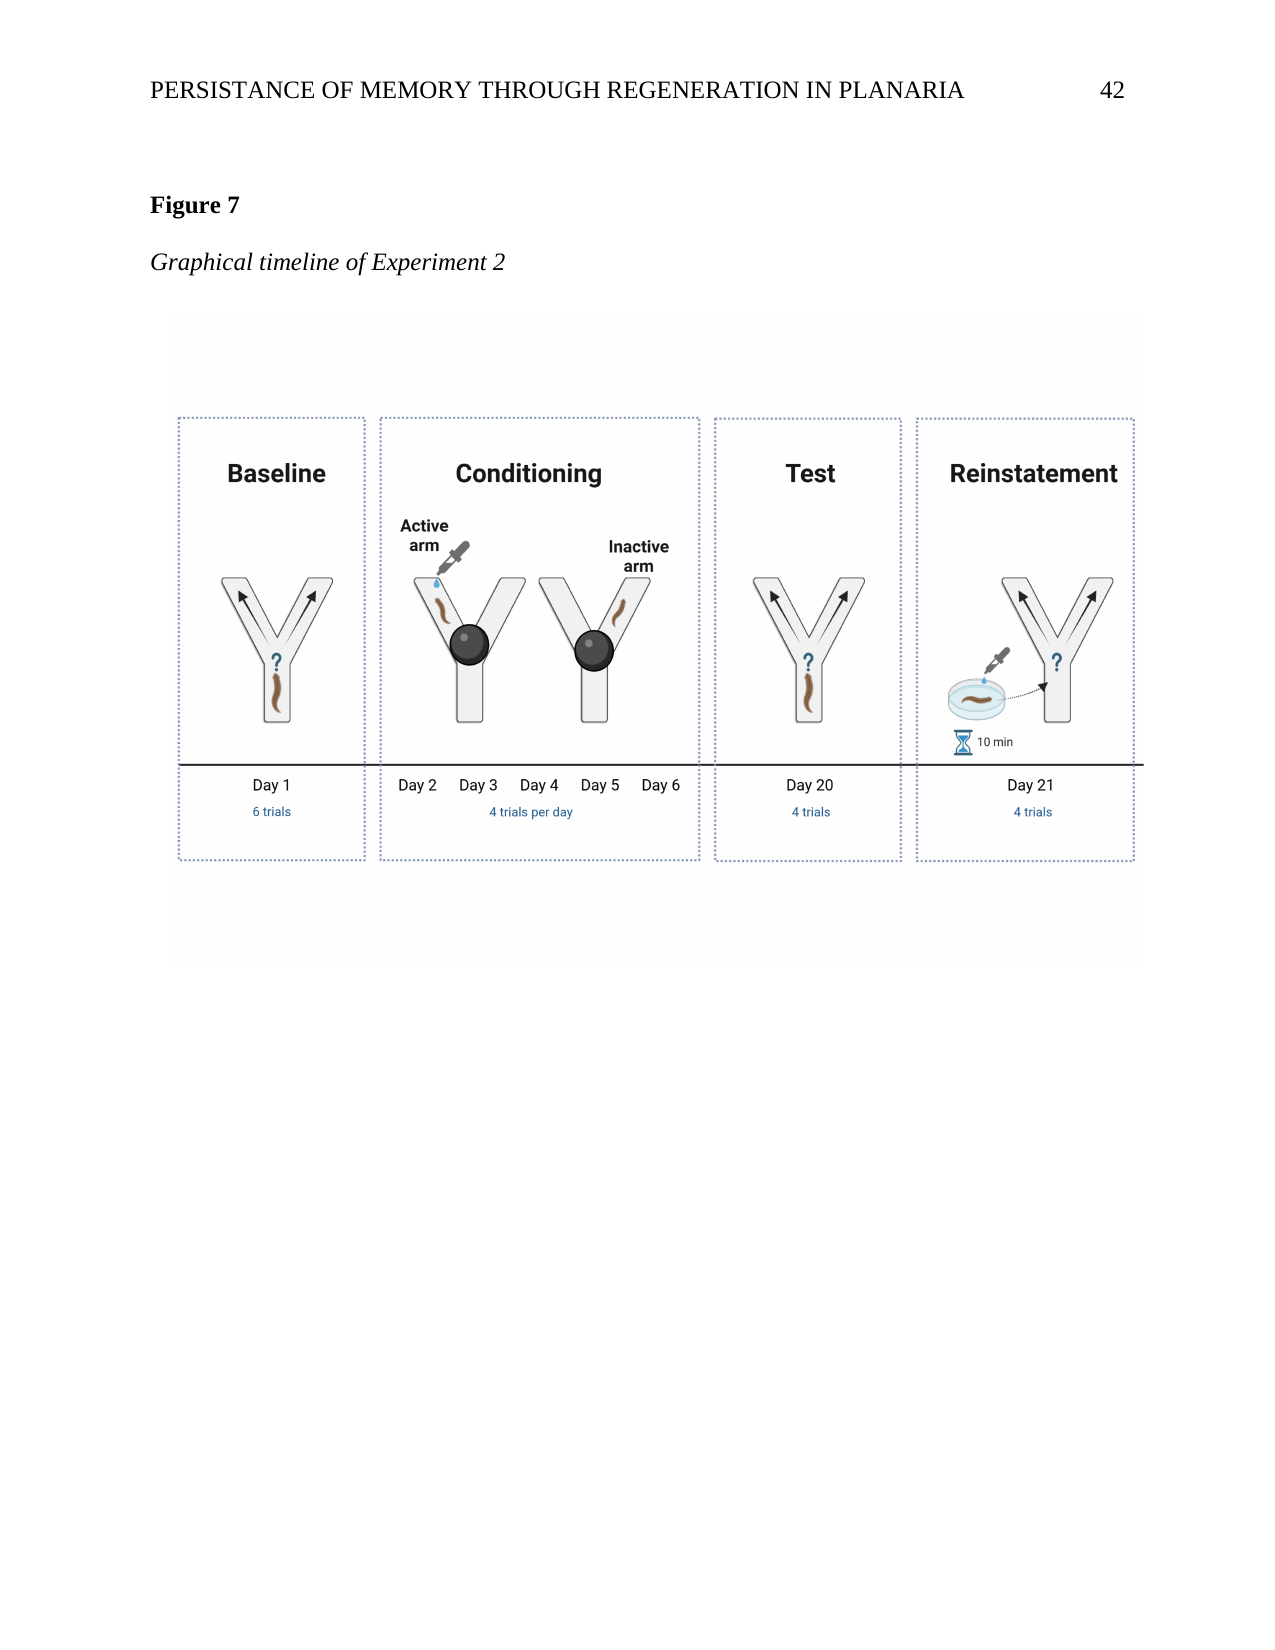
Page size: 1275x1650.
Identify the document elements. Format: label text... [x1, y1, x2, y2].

title Figure 7 [150, 190, 1125, 219]
text Graphical timeline of Experiment 2 [150, 247, 1125, 276]
picture [168, 317, 1144, 968]
